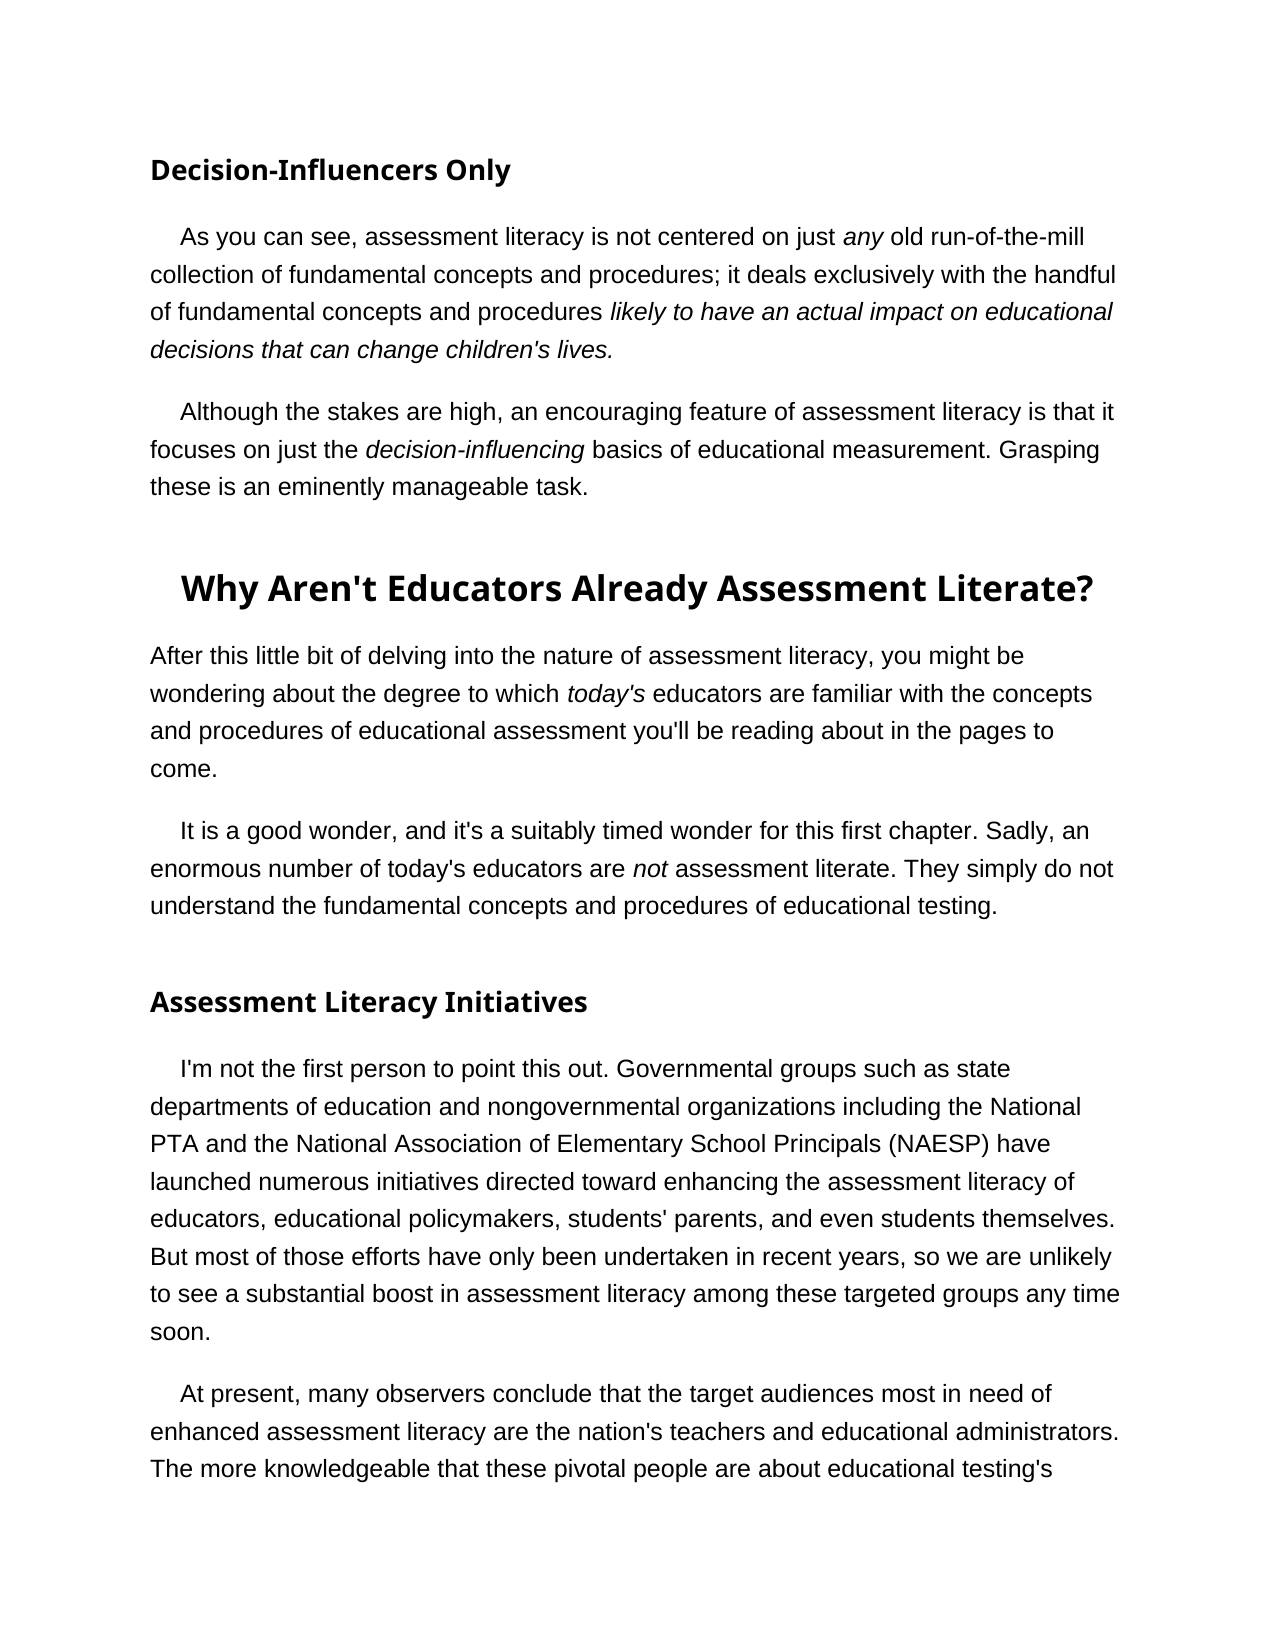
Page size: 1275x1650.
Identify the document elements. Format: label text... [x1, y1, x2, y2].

subtitle Decision-Influencers Only [150, 150, 1125, 188]
subtitle Why Aren't Educators Already Assessment Literate? [150, 563, 1125, 612]
text It is a good wonder, and it's a suitably timed wonder for this first chapter. Sadly, an enormous number of today's educators are not assessment literate. They simply do not understand the fundamental concepts and procedures of educational testing. [150, 807, 1125, 920]
subtitle Assessment Literacy Initiatives [150, 982, 1125, 1021]
text After this little bit of delving into the nature of assessment literacy, you might be wondering about the degree to which today's educators are familiar with the concepts and procedures of educational assessment you'll be reading about in the pages to come. [150, 632, 1125, 782]
text I'm not the first person to point this out. Governmental groups such as state departments of education and nongovernmental organizations including the National PTA and the National Association of Elementary School Principals (NAESP) have launched numerous initiatives directed toward enhancing the assessment literacy of educators, educational policymakers, students' parents, and even students themselves. But most of those efforts have only been undertaken in recent years, so we are unlikely to see a substantial boost in assessment literacy among these targeted groups any time soon. [150, 1046, 1125, 1346]
text Although the stakes are high, an encouraging feature of assessment literacy is that it focuses on just the decision-influencing basics of educational measurement. Grasping these is an eminently manageable task. [150, 388, 1125, 501]
text As you can see, assessment literacy is not centered on just any old run-of-the-mill collection of fundamental concepts and procedures; it deals exclusively with the handful of fundamental concepts and procedures likely to have an actual impact on educational decisions that can change children's lives. [150, 213, 1125, 363]
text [150, 1371, 1125, 1483]
